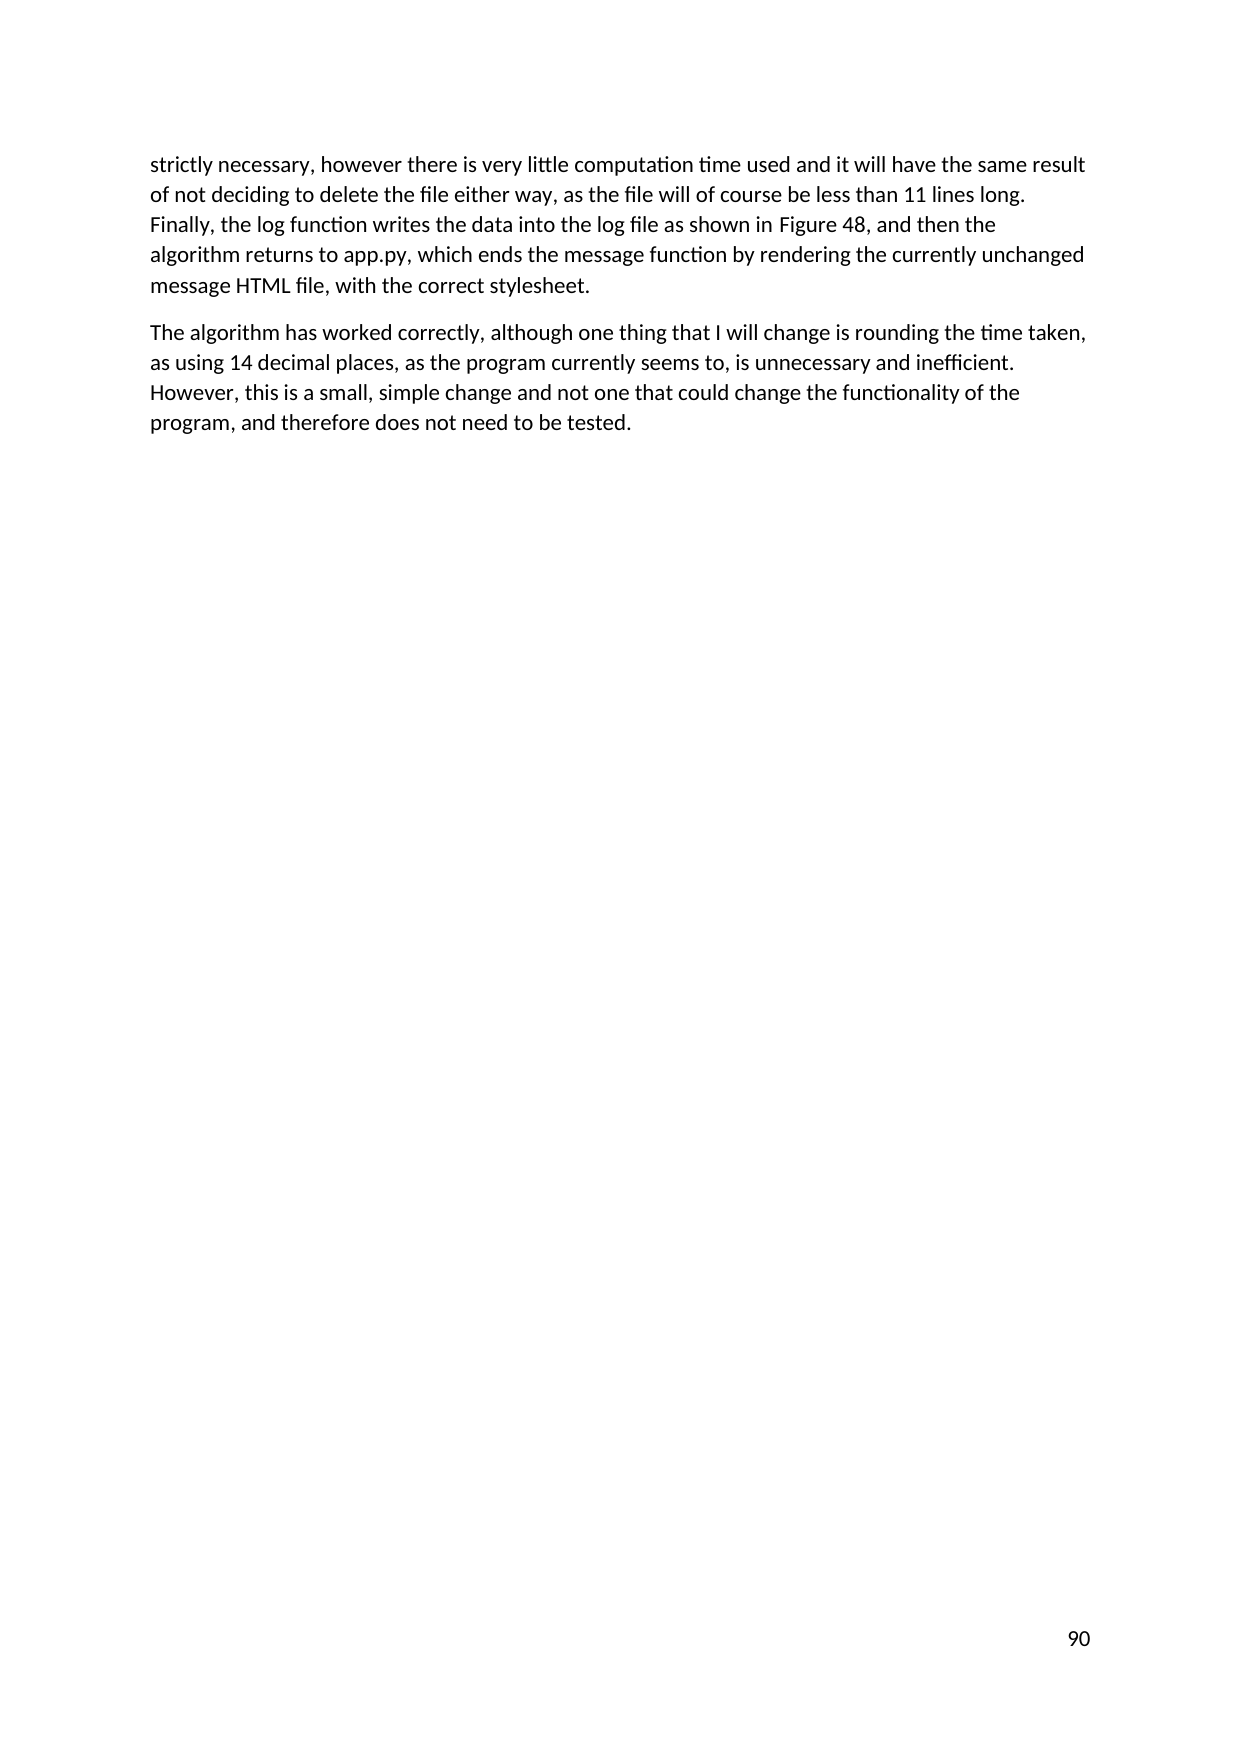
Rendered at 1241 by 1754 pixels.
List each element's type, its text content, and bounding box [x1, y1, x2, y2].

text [150, 150, 1090, 238]
text The algorithm has worked correctly, although one thing that I will change is rounding the time taken, as using 14 decimal places, as the program currently seems to, is unnecessary and inefficient. However, this is a small, simple change and not one that could change the functionality of the program, and therefore does not need to be tested. [150, 257, 1090, 376]
